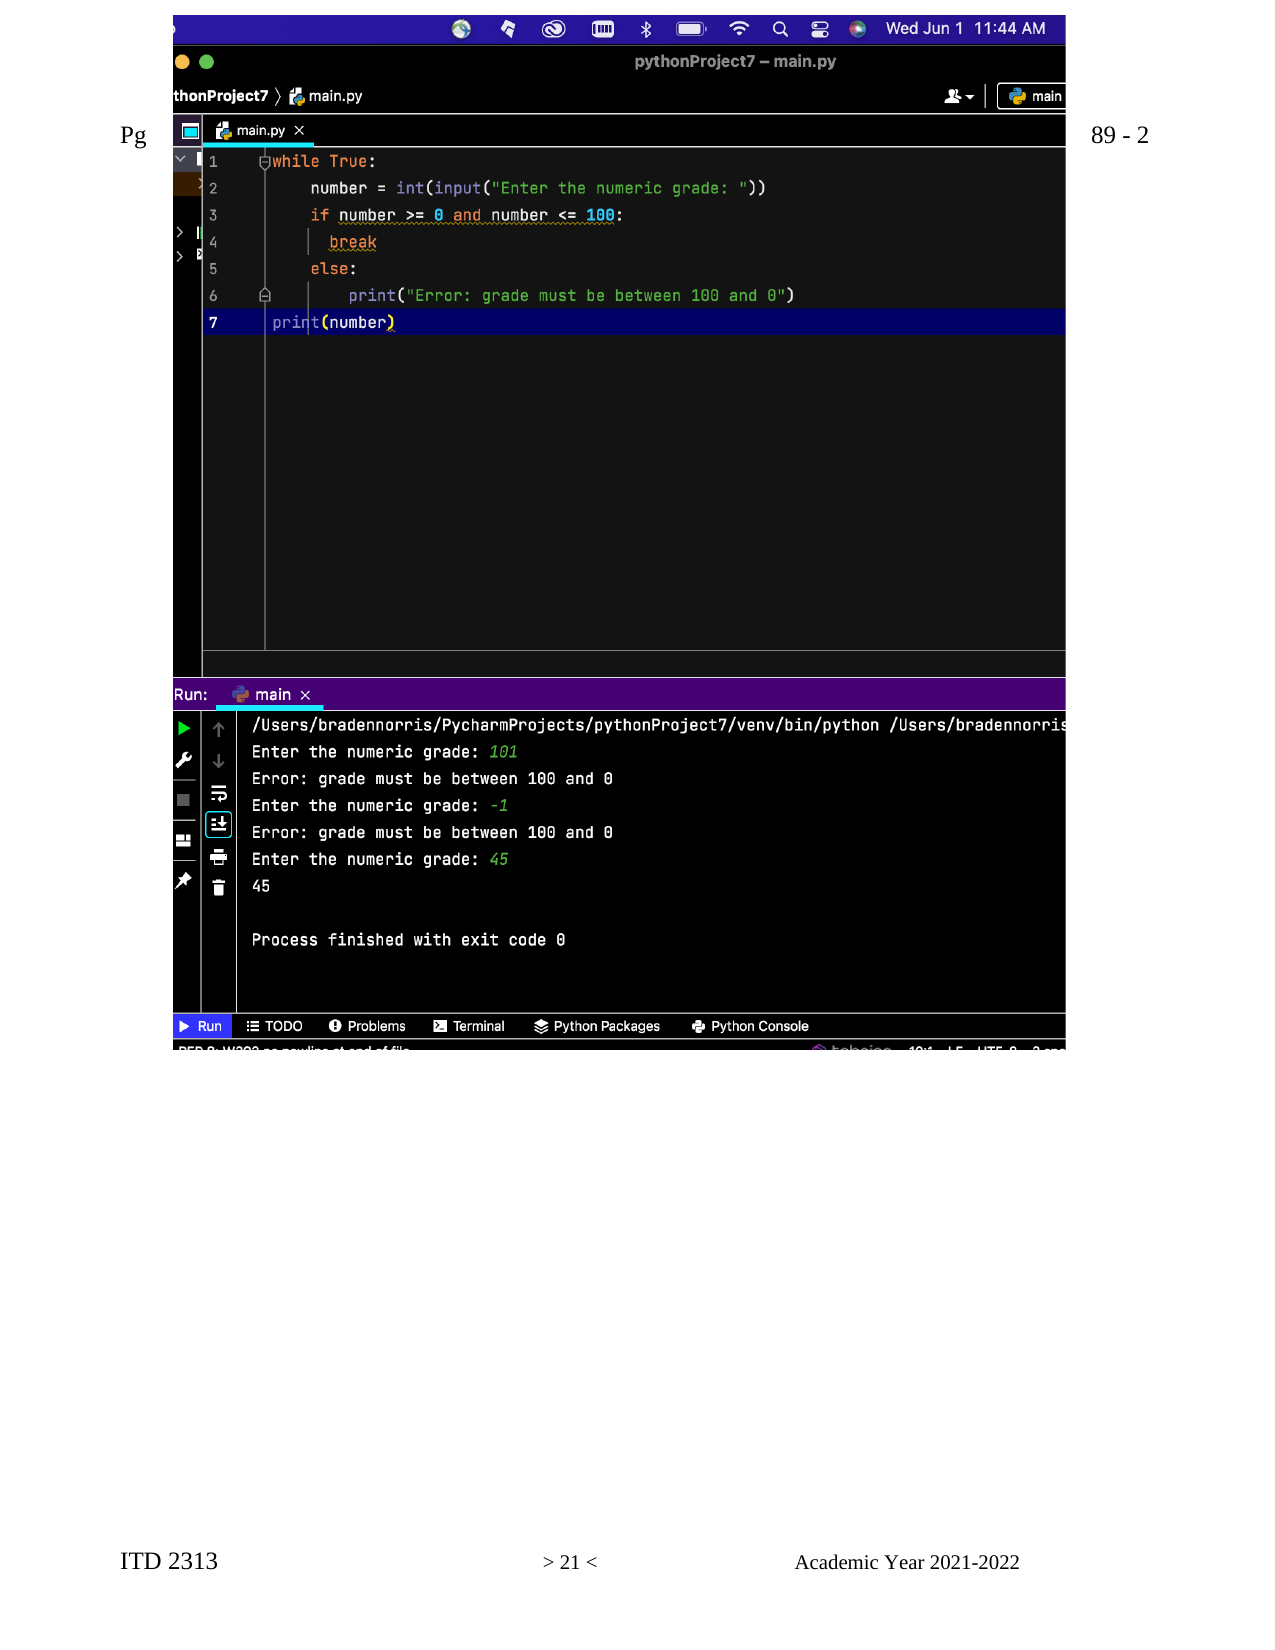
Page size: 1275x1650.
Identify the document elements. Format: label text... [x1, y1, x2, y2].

text Pg 89 - 2 [1066, 120, 1155, 149]
text Pg 89 - 2 [120, 120, 172, 149]
picture [172, 15, 1066, 1050]
